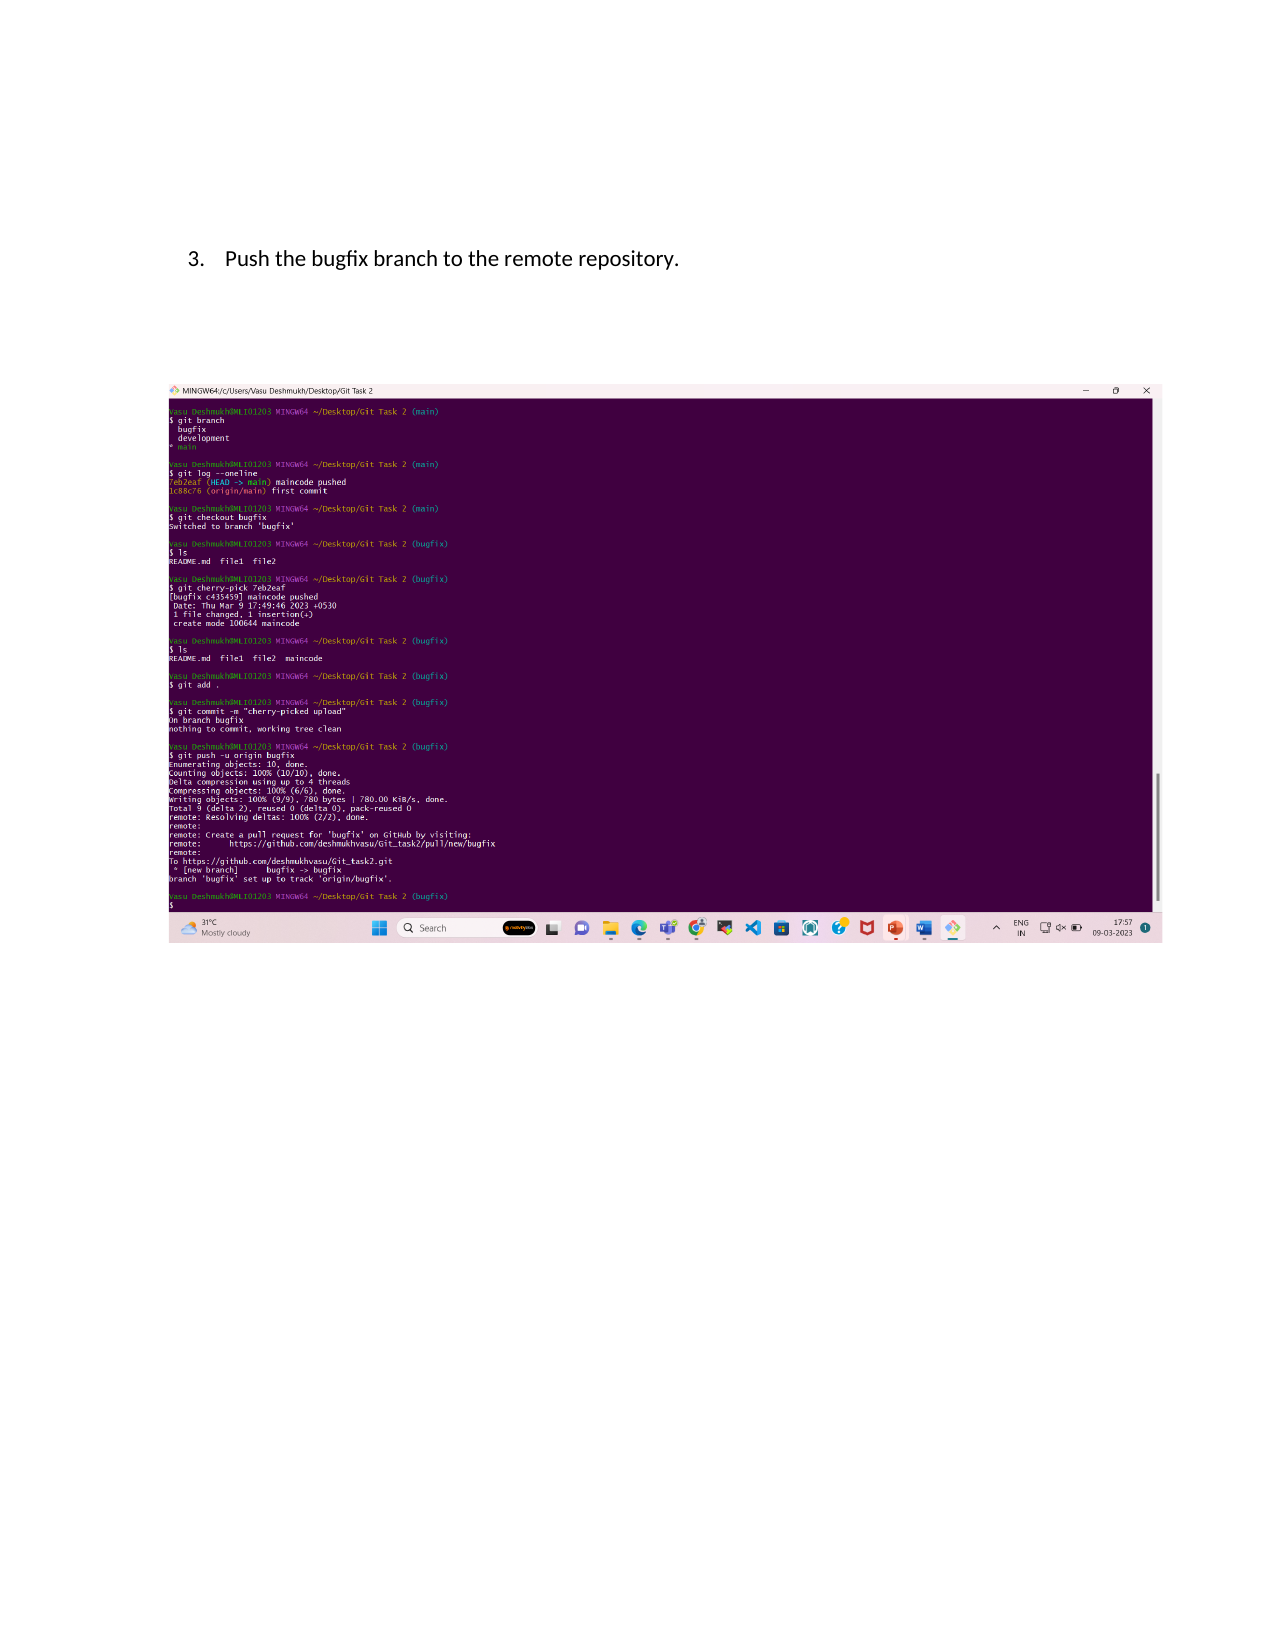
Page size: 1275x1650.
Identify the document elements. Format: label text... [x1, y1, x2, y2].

list Push the bugfix branch to the remote repository. [187, 244, 1125, 272]
